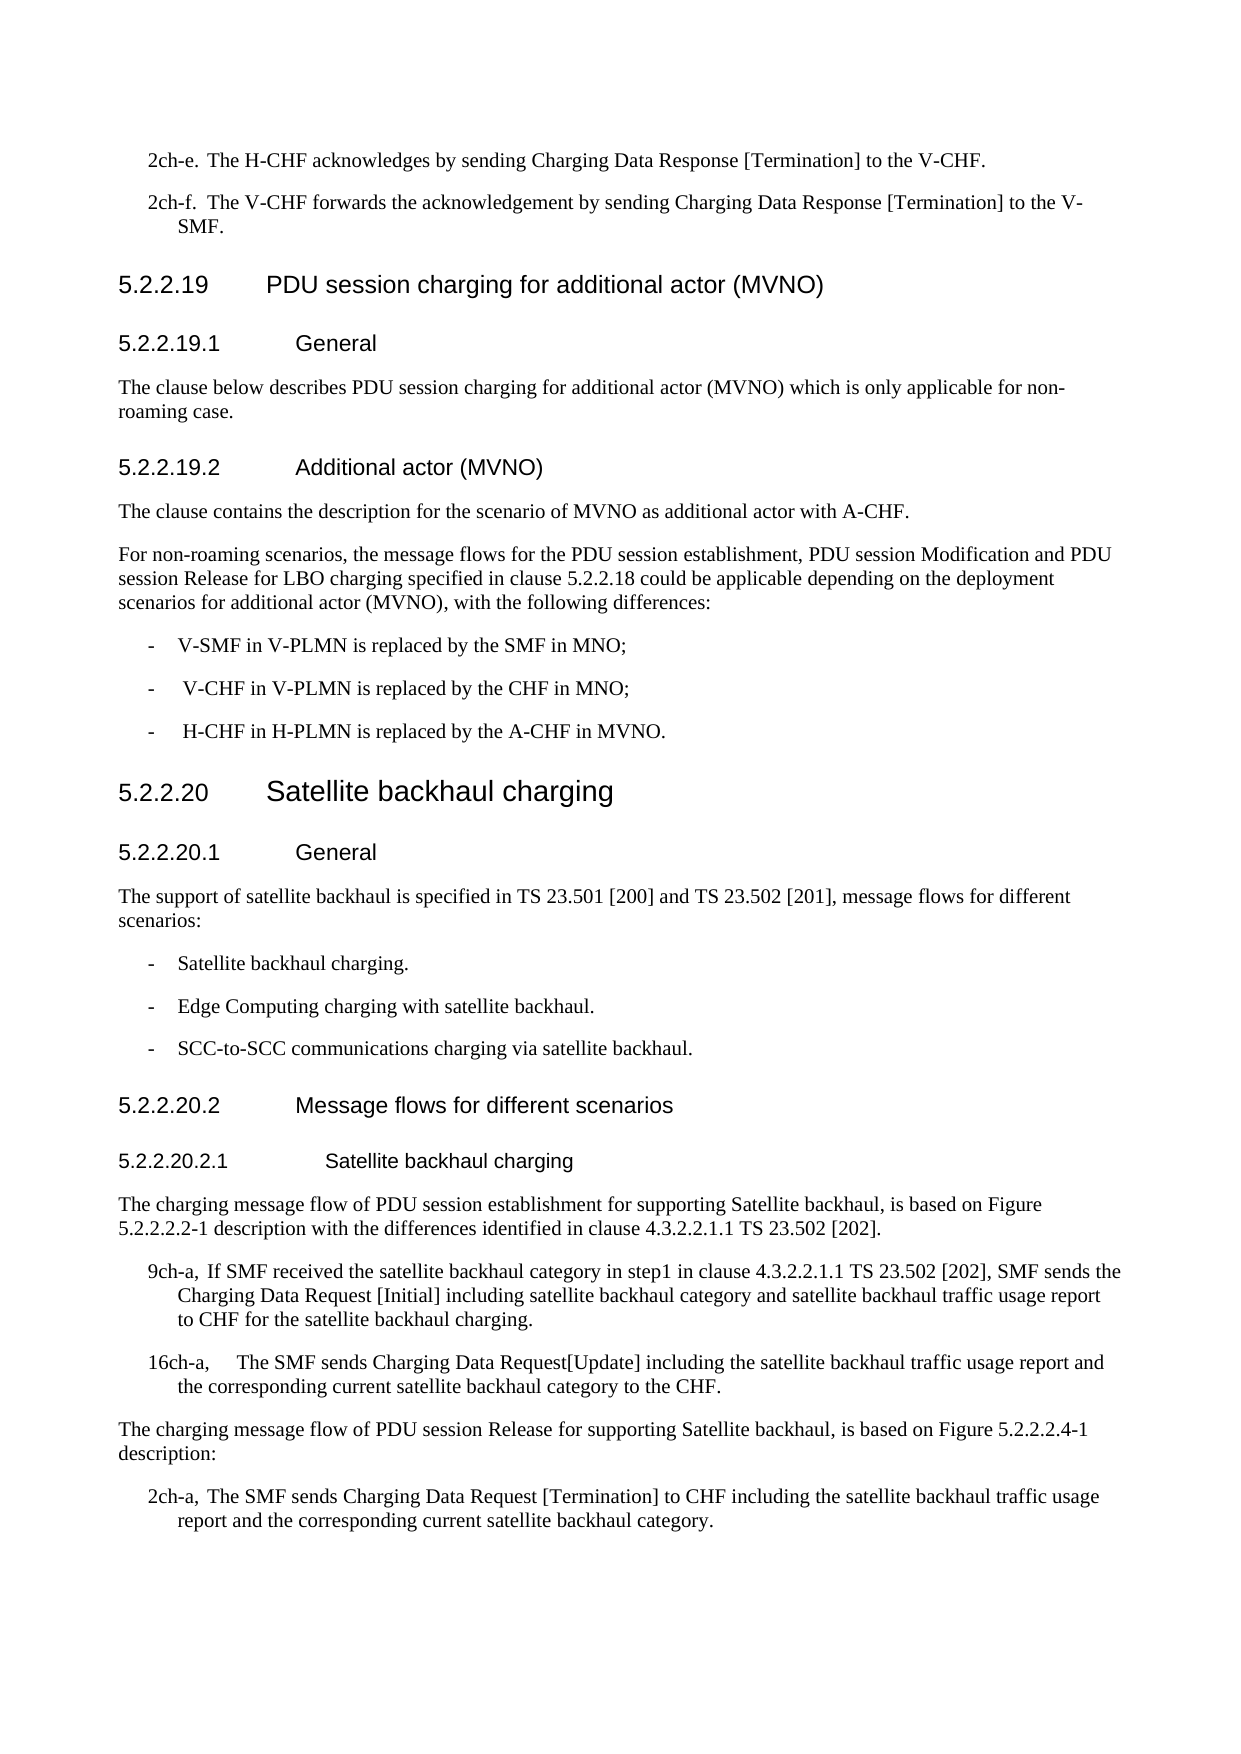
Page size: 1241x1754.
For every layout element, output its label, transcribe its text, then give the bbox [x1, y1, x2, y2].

text - Edge Computing charging with satellite backhaul. [148, 993, 1122, 1018]
subtitle 5.2.2.19.2 Additional actor (MVNO) [118, 454, 1122, 481]
subtitle 5.2.2.20.2.1 Satellite backhaul charging [118, 1149, 1122, 1173]
text - SCC-to-SCC communications charging via satellite backhaul. [148, 1036, 1122, 1060]
text - V-CHF in V-PLMN is replaced by the CHF in MNO; [148, 676, 1122, 700]
subtitle 5.2.2.19.1 General [118, 330, 1122, 356]
subtitle 5.2.2.20.1 General [118, 839, 1122, 865]
text 2ch-e. The H-CHF acknowledges by sending Charging Data Response [Termination] to the V-CHF. [148, 147, 1122, 172]
text 16ch-a, The SMF sends Charging Data Request[Update] including the satellite backhaul traffic usage report and the corresponding current satellite backhaul category to the CHF. [148, 1350, 1122, 1398]
text The charging message flow of PDU session Release for supporting Satellite backhaul, is based on Figure 5.2.2.2.4-1 description: [118, 1417, 1122, 1465]
subtitle 5.2.2.19 PDU session charging for additional actor (MVNO) [118, 270, 1122, 298]
text 2ch-a, The SMF sends Charging Data Request [Termination] to CHF including the satellite backhaul traffic usage report and the corresponding current satellite backhaul category. [148, 1483, 1122, 1532]
text The clause below describes PDU session charging for additional actor (MVNO) which is only applicable for non-roaming case. [118, 375, 1122, 423]
text - Satellite backhaul charging. [148, 951, 1122, 975]
text 2ch-f. The V-CHF forwards the acknowledgement by sending Charging Data Response [Termination] to the V-SMF. [148, 190, 1122, 238]
text 9ch-a, If SMF received the satellite backhaul category in step1 in clause 4.3.2.2.1.1 TS 23.502 [202], SMF sends the Charging Data Request [Initial] including satellite backhaul category and satellite backhaul traffic usage report to CHF for the satellite backhaul charging. [148, 1259, 1122, 1331]
text - H-CHF in H-PLMN is replaced by the A-CHF in MVNO. [148, 719, 1122, 743]
text The clause contains the description for the scenario of MVNO as additional actor with A-CHF. [118, 499, 1122, 523]
subtitle 5.2.2.20 Satellite backhaul charging [118, 774, 1122, 807]
subtitle 5.2.2.20.2 Message flows for different scenarios [118, 1092, 1122, 1118]
text The charging message flow of PDU session establishment for supporting Satellite backhaul, is based on Figure 5.2.2.2.2-1 description with the differences identified in clause 4.3.2.2.1.1 TS 23.502 [202]. [118, 1192, 1122, 1240]
text - V-SMF in V-PLMN is replaced by the SMF in MNO; [148, 633, 1122, 657]
text The support of satellite backhaul is specified in TS 23.501 [200] and TS 23.502 [201], message flows for different scenarios: [118, 884, 1122, 932]
text For non-roaming scenarios, the message flows for the PDU session establishment, PDU session Modification and PDU session Release for LBO charging specified in clause 5.2.2.18 could be applicable depending on the deployment scenarios for additional actor (MVNO), with the following differences: [118, 542, 1122, 614]
